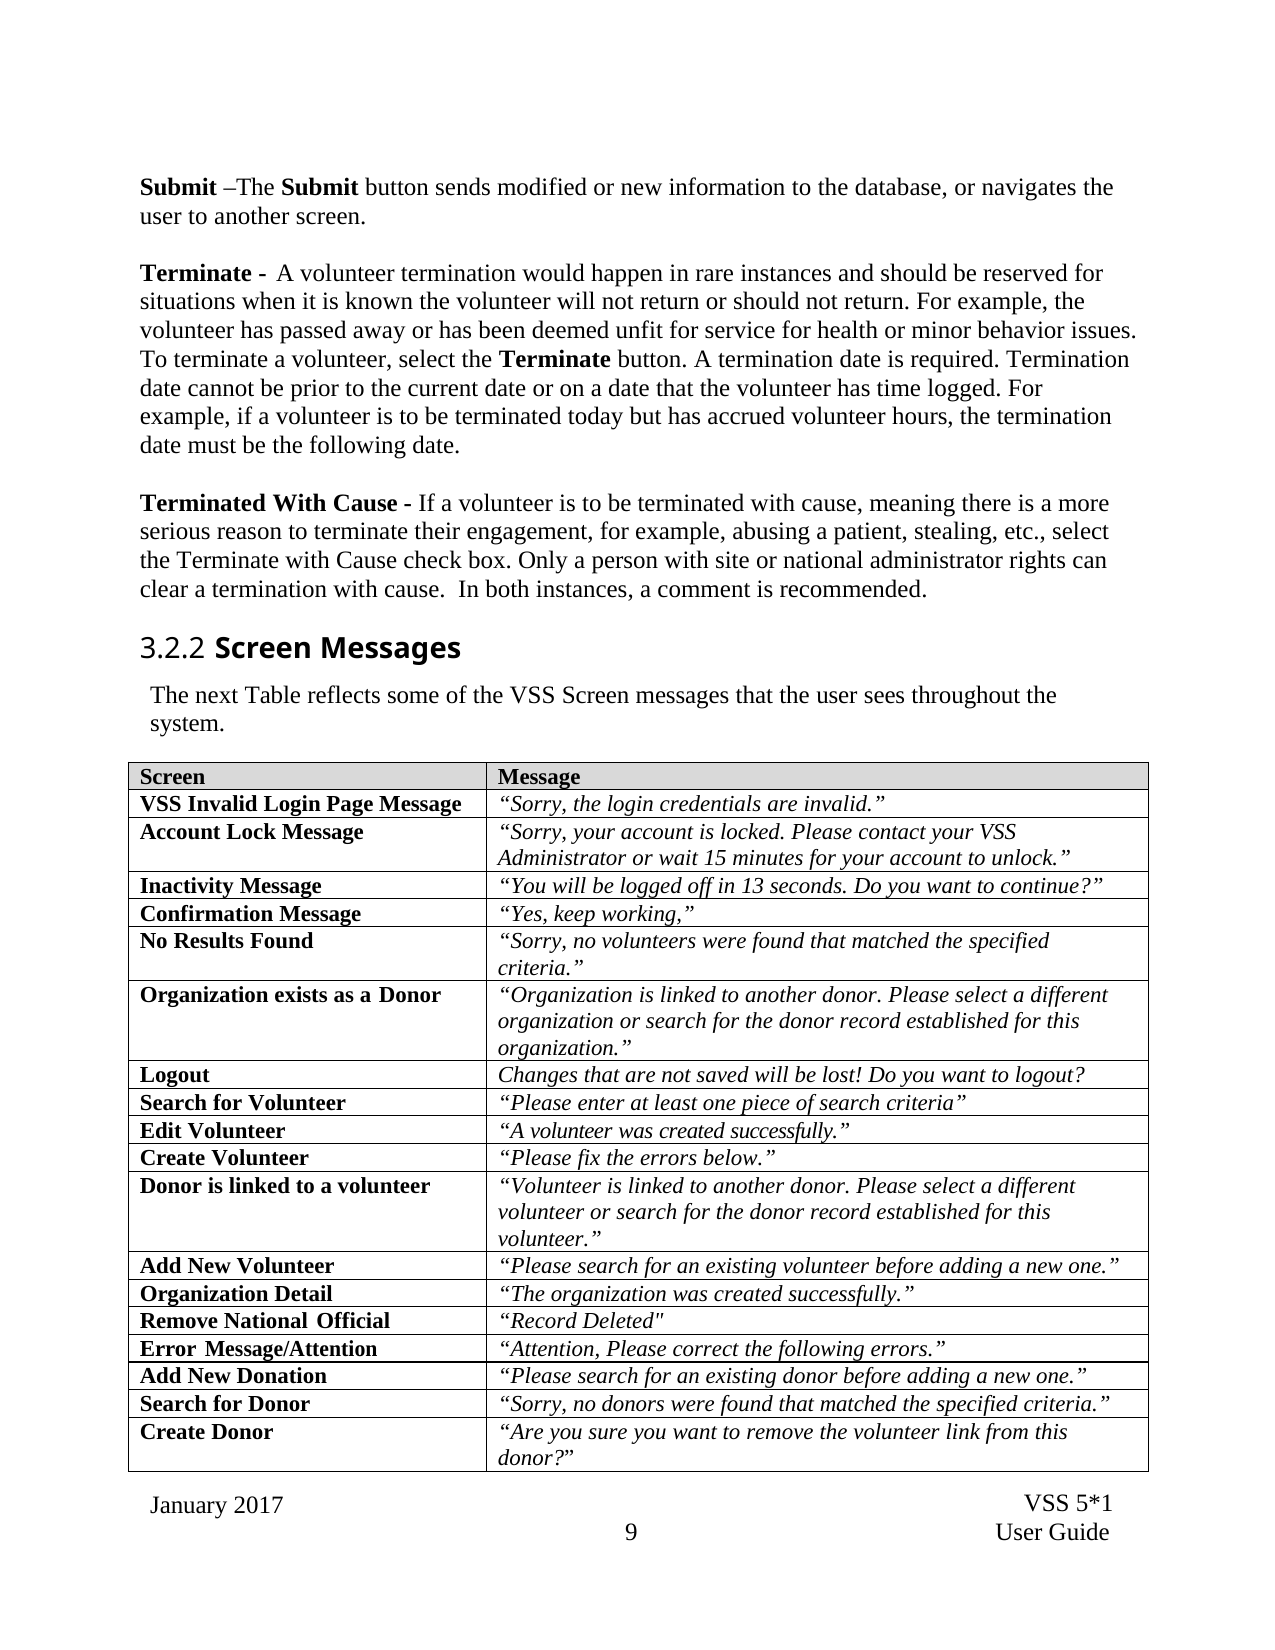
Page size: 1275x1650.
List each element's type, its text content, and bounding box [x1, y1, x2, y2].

table_cell Remove National Official [129, 1307, 486, 1334]
table_cell No Results Found [129, 927, 486, 980]
text Terminated With Cause - If a volunteer is to be terminated with cause, meaning there is a more serious reason to terminate their engagement, for example, abusing a patient, stealing, etc., select the Terminate with Cause check box. Only a person with site or national administrator rights can clear a termination with cause. In both instances, a comment is recommended. [139, 488, 1137, 603]
table_cell “Are you sure you want to remove the volunteer link from this donor?” [487, 1418, 1148, 1471]
text The next Table reflects some of the VSS Screen messages that the user sees throughout the system. [150, 680, 1120, 737]
table_cell Error Message/Attention [129, 1335, 486, 1361]
table_cell “Please search for an existing donor before adding a new one.” [487, 1363, 1148, 1389]
subtitle Screen Messages [139, 628, 1137, 667]
table_cell Account Lock Message [129, 818, 486, 871]
table_cell Add New Volunteer [129, 1252, 486, 1278]
table_cell “The organization was created successfully.” [487, 1280, 1148, 1306]
text Terminate - A volunteer termination would happen in rare instances and should be reserved for situations when it is known the volunteer will not return or should not return. For example, the volunteer has passed away or has been deemed unfit for service for health or minor behavior issues. To terminate a volunteer, select the Terminate button. A termination date is required. Termination date cannot be prior to the current date or on a date that the volunteer has time logged. For example, if a volunteer is to be terminated today but has accrued volunteer hours, the termination date must be the following date. [139, 258, 1137, 459]
table_cell Search for Volunteer [129, 1089, 486, 1115]
table_cell VSS Invalid Login Page Message [129, 790, 486, 817]
table_cell “Sorry, the login credentials are invalid.” [487, 790, 1148, 817]
table_cell “Organization is linked to another donor. Please select a different organization or search for the donor record established for this organization.” [487, 981, 1148, 1060]
table_cell “Sorry, no volunteers were found that matched the specified criteria.” [487, 927, 1148, 980]
table_cell Create Donor [129, 1418, 486, 1471]
table_cell “Attention, Please correct the following errors.” [487, 1335, 1148, 1361]
table_cell “Yes, keep working,” [487, 899, 1148, 926]
table_cell “Sorry, no donors were found that matched the specified criteria.” [487, 1390, 1148, 1417]
table_header Message [487, 763, 1148, 789]
table_cell Logout [129, 1061, 486, 1088]
table_cell Donor is linked to a volunteer [129, 1172, 486, 1251]
table_cell Search for Donor [129, 1390, 486, 1417]
table_cell “Sorry, your account is locked. Please contact your VSS Administrator or wait 15 minutes for your account to unlock.” [487, 818, 1148, 871]
table_cell Organization Detail [129, 1280, 486, 1306]
table_cell Confirmation Message [129, 899, 486, 926]
table_cell Organization exists as a Donor [129, 981, 486, 1060]
table_cell “Record Deleted" [487, 1307, 1148, 1334]
table_header Screen [129, 763, 486, 789]
table_cell “Please fix the errors below.” [487, 1144, 1148, 1171]
table_cell Edit Volunteer [129, 1116, 486, 1143]
table_cell Inactivity Message [129, 872, 486, 898]
table_cell Create Volunteer [129, 1144, 486, 1171]
table_cell “You will be logged off in 13 seconds. Do you want to continue?” [487, 872, 1148, 898]
table_cell “Volunteer is linked to another donor. Please select a different volunteer or search for the donor record established for this volunteer.” [487, 1172, 1148, 1251]
table_cell Add New Donation [129, 1363, 486, 1389]
table_cell “Please enter at least one piece of search criteria” [487, 1089, 1148, 1115]
text Submit –The Submit button sends modified or new information to the database, or navigates the user to another screen. [139, 172, 1137, 230]
table_cell “A volunteer was created successfully.” [487, 1116, 1148, 1143]
table_cell Changes that are not saved will be lost! Do you want to logout? [487, 1061, 1148, 1088]
table_cell “Please search for an existing volunteer before adding a new one.” [487, 1252, 1148, 1278]
